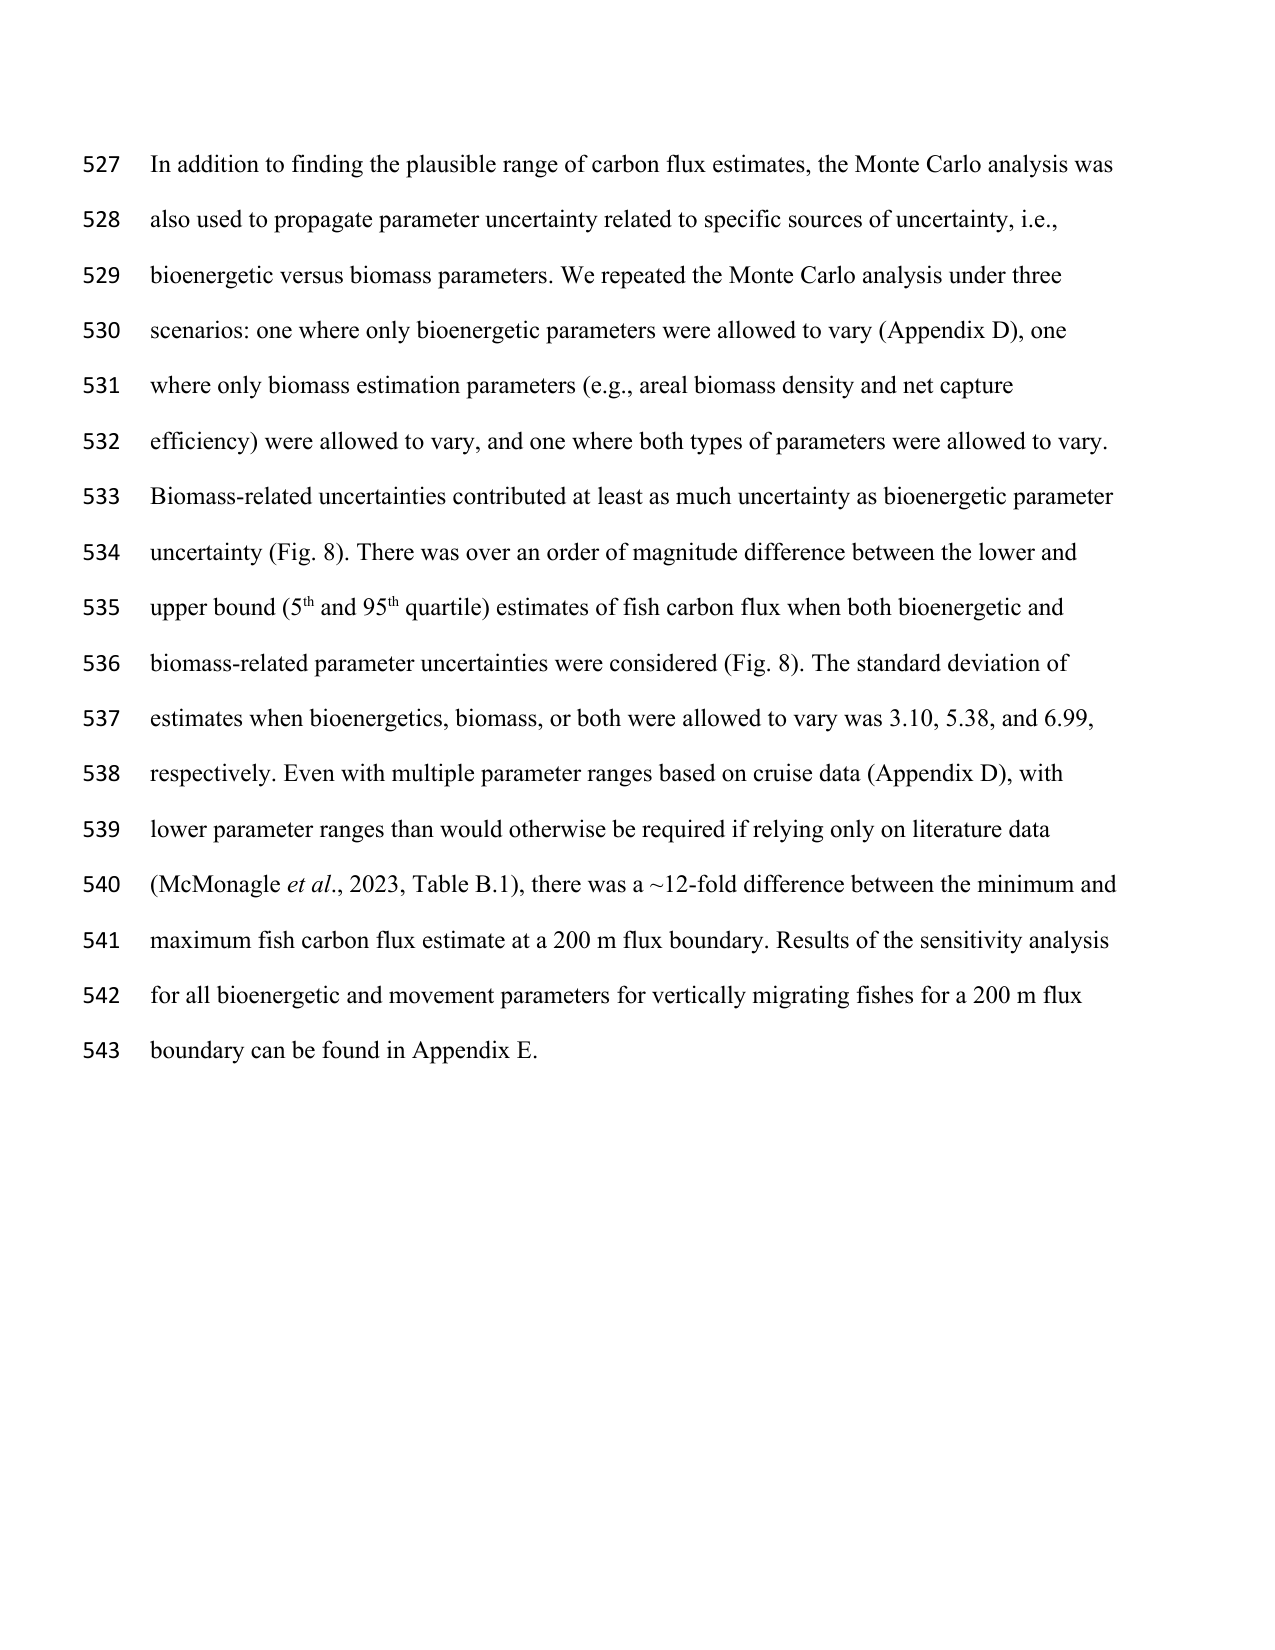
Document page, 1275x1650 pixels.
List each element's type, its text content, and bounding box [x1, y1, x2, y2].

text In addition to finding the plausible range of carbon flux estimates, the Monte Carlo analysis was also used to propagate parameter uncertainty related to specific sources of uncertainty, i.e., bioenergetic versus biomass parameters. We repeated the Monte Carlo analysis under three scenarios: one where only bioenergetic parameters were allowed to vary (Appendix D), one where only biomass estimation parameters (e.g., areal biomass density and net capture efficiency) were allowed to vary, and one where both types of parameters were allowed to vary. Biomass-related uncertainties contributed at least as much uncertainty as bioenergetic parameter uncertainty (Fig. 8). There was over an order of magnitude difference between the lower and upper bound (5th and 95th quartile) estimates of fish carbon flux when both bioenergetic and biomass-related parameter uncertainties were considered (Fig. 8). The standard deviation of estimates when bioenergetics, biomass, or both were allowed to vary was 3.10, 5.38, and 6.99, respectively. Even with multiple parameter ranges based on cruise data (Appendix D), with lower parameter ranges than would otherwise be required if relying only on literature data (McMonagle et al., 2023, Table B.1), there was a ~12-fold difference between the minimum and maximum fish carbon flux estimate at a 200 m flux boundary. Results of the sensitivity analysis for all bioenergetic and movement parameters for vertically migrating fishes for a 200 m flux boundary can be found in Appendix E. [150, 150, 1125, 1064]
